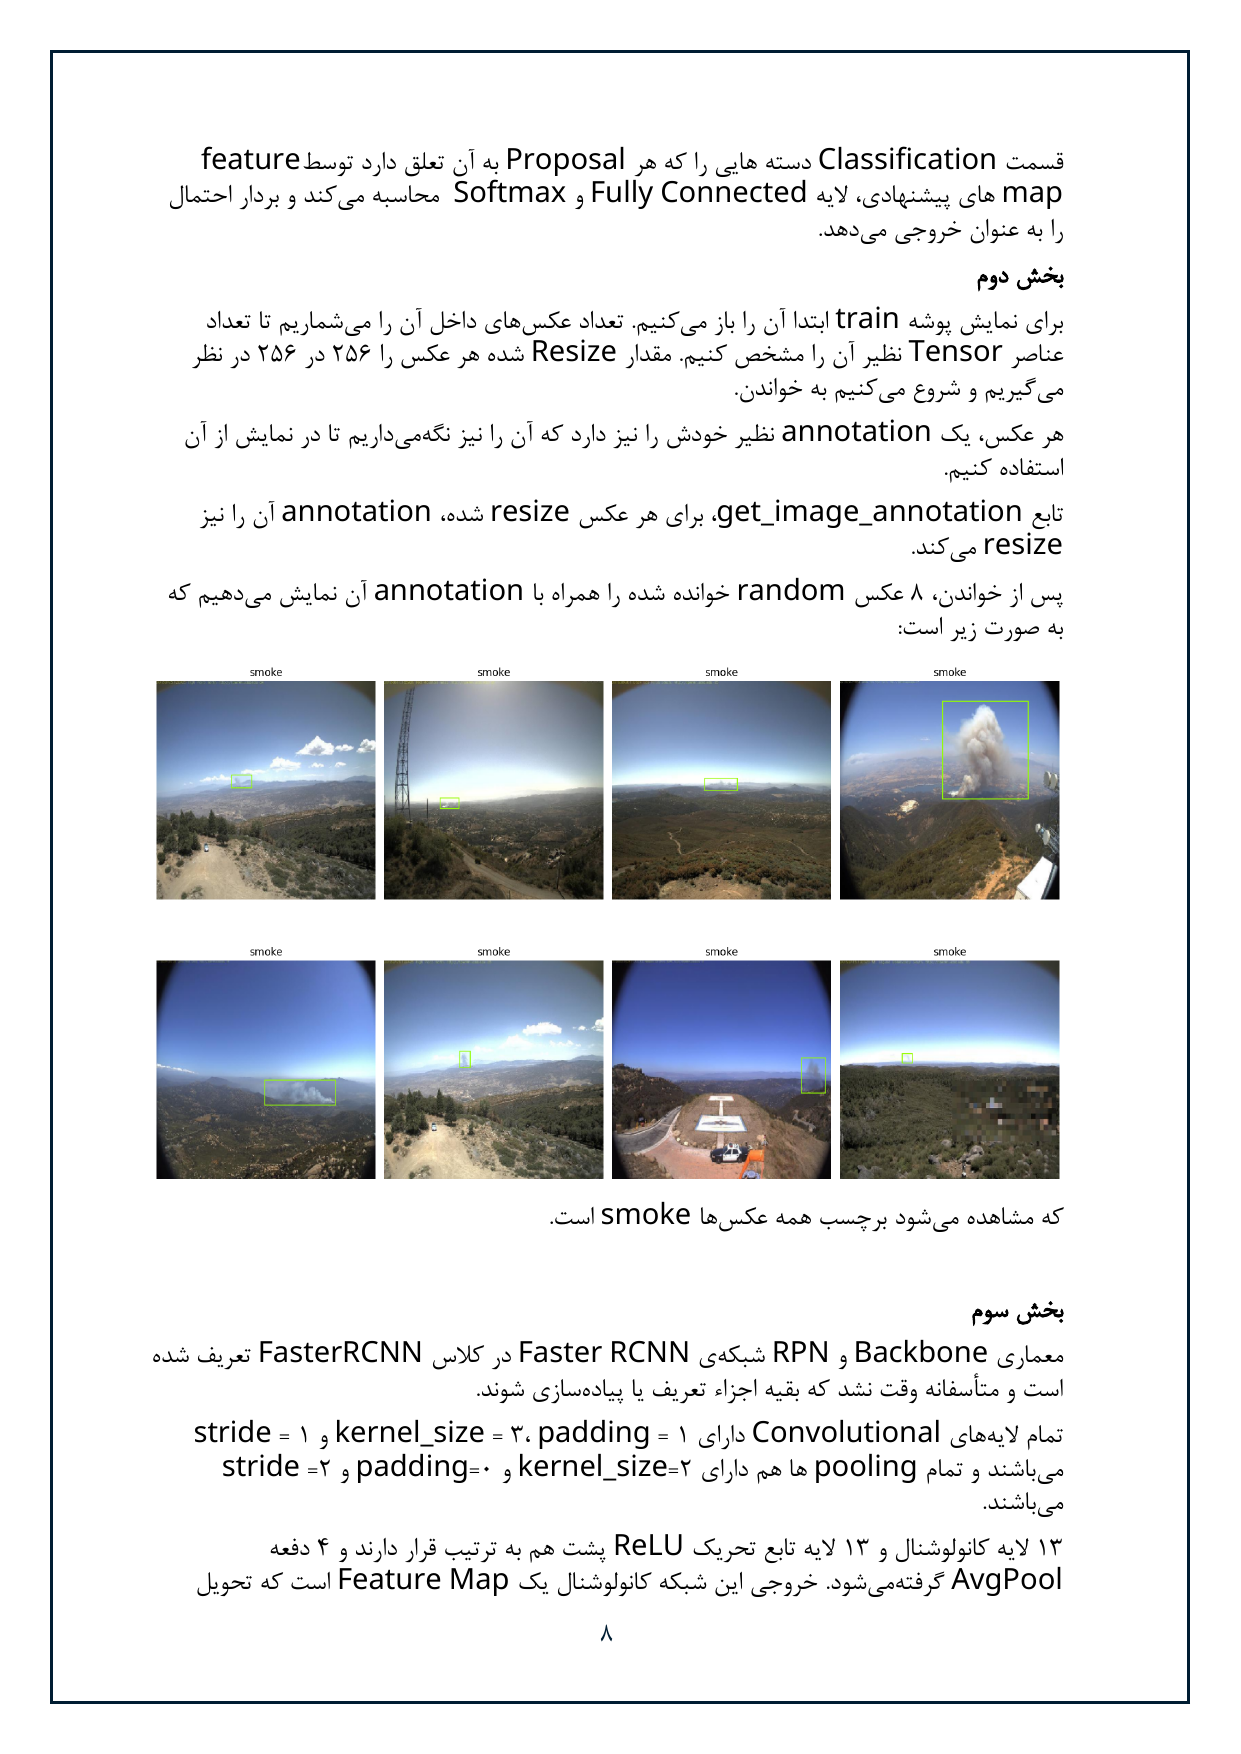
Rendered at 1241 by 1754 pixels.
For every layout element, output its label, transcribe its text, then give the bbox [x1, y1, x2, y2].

text معماری Backbone و RPN شبکه‌ی Faster RCNN در کلاس FasterRCNN تعریف شده است و متأسفانه وقت نشد که بقیه اجزاء تعریف یا پیاده‌سازی شوند. [150, 1344, 1063, 1406]
text پس از خواندن، 8 عکس random خوانده شده را همراه با annotation آن نمایش می‌دهیم که به صورت زیر است: [150, 581, 1063, 644]
text برای نمایش پوشه train ابتدا آن را باز می‌کنیم. تعداد عکس‌های داخل آن را می‌شماریم تا تعداد عناصر Tensor نظیر آن را مشخص کنیم. مقدار Resize شده هر عکس را ۲۵۶ در ۲۵۶ در نظر‌ می‌گیریم و شروع می‌کنیم به خواندن. [150, 309, 1063, 405]
picture [150, 661, 1064, 1185]
text که مشاهده می‌شود برچسب همه عکس‌ها smoke است. [150, 1185, 1063, 1235]
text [150, 1536, 1063, 1599]
text قسمت Classification دسته هایی را که هر Proposal به آن تعلق دارد توسطfeature map های پیشنهادی، لایه Fully Connected و Softmax محاسبه می‌کند و بردار احتمال را به عنوان خروجی می‌دهد. [150, 150, 1063, 246]
text تمام لایه‌های Convolutional دارای kernel_size = 3، padding = ۱ و stride = ۱ می‌باشند و تمام pooling ها هم دارای kernel_size=2 و padding=0 و stride =۲ می‌باشند. [150, 1423, 1063, 1519]
text هر عکس، یک annotation نظیر خودش را نیز دارد که آن را نیز نگه‌می‌داریم تا در نمایش از آن استفاده کنیم. [150, 422, 1063, 485]
text بخش دوم [150, 263, 1063, 292]
text بخش سوم [150, 1298, 1063, 1327]
text تابع get_image_annotation، برای هر عکس resize شده، annotation آن را نیز resize می‌کند. [150, 502, 1063, 564]
